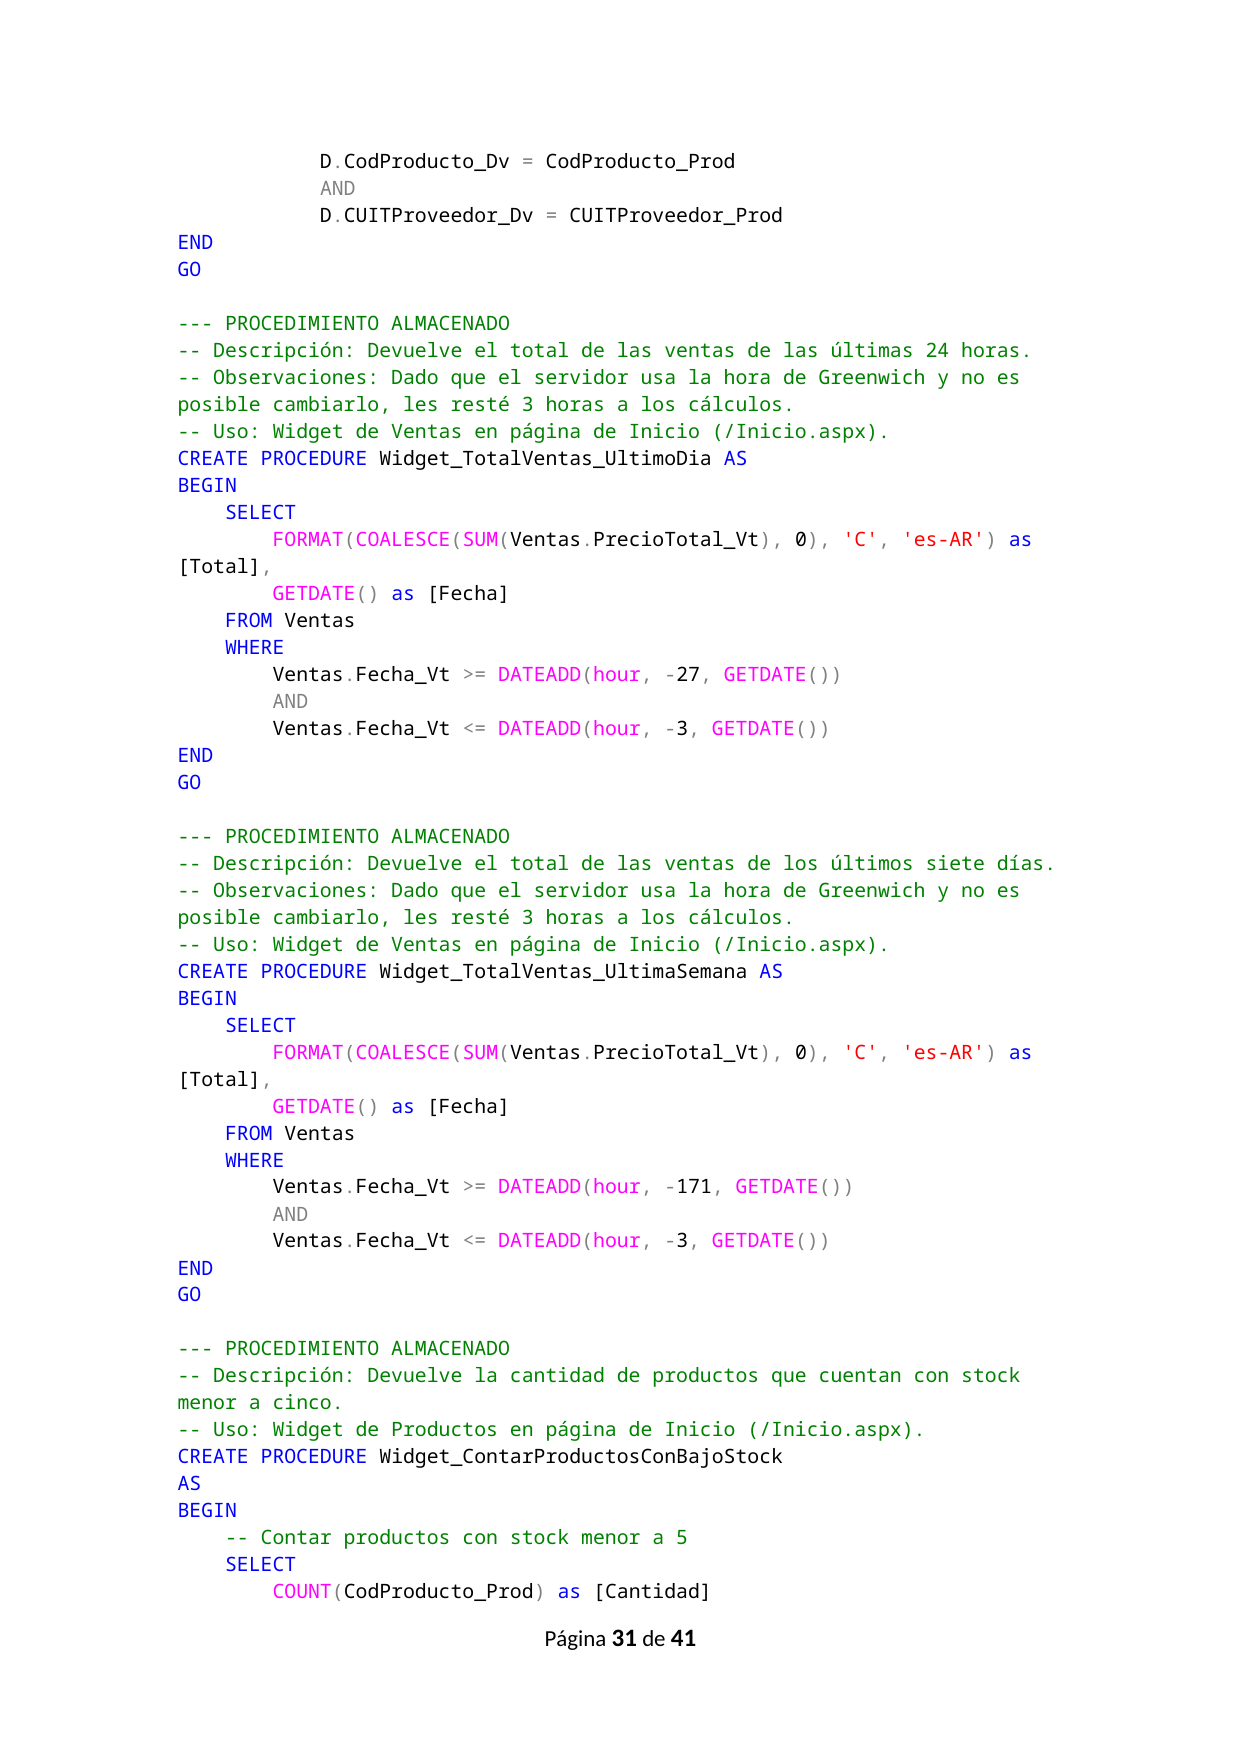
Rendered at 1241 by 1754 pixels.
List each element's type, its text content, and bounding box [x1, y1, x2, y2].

text -- Uso: Widget de Ventas en página de Inicio (/Inicio.aspx). [177, 417, 1063, 444]
text D.CUITProveedor_Dv = CUITProveedor_Prod [177, 202, 1063, 228]
text SELECT [177, 1551, 1063, 1577]
text AND [177, 687, 1063, 714]
text GO [177, 256, 1063, 282]
text SELECT [177, 1011, 1063, 1038]
text WHERE [177, 1146, 1063, 1173]
text -- Uso: Widget de Productos en página de Inicio (/Inicio.aspx). [177, 1416, 1063, 1443]
text D.CodProducto_Dv = CodProducto_Prod [177, 148, 1063, 174]
text --- PROCEDIMIENTO ALMACENADO [177, 309, 1063, 336]
text GO [177, 768, 1063, 795]
text -- Contar productos con stock menor a 5 [177, 1523, 1063, 1551]
text -- Descripción: Devuelve el total de las ventas de las últimas 24 horas. [177, 336, 1063, 363]
text CREATE PROCEDURE Widget_TotalVentas_UltimaSemana AS [177, 957, 1063, 984]
text COUNT(CodProducto_Prod) as [Cantidad] [177, 1577, 1063, 1604]
text -- Descripción: Devuelve la cantidad de productos que cuentan con stock menor a cinco. [177, 1362, 1063, 1416]
text -- Observaciones: Dado que el servidor usa la hora de Greenwich y no es posible cambiarlo, les resté 3 horas a los cálculos. [177, 363, 1063, 417]
text SELECT [177, 498, 1063, 525]
text AND [177, 174, 1063, 202]
text END [177, 1254, 1063, 1281]
text AS [177, 1469, 1063, 1497]
text GETDATE() as [Fecha] [177, 579, 1063, 606]
text BEGIN [177, 1497, 1063, 1523]
text Ventas.Fecha_Vt >= DATEADD(hour, -27, GETDATE()) [177, 660, 1063, 687]
text END [177, 741, 1063, 768]
text GO [177, 1281, 1063, 1308]
text Ventas.Fecha_Vt >= DATEADD(hour, -171, GETDATE()) [177, 1173, 1063, 1200]
text -- Uso: Widget de Ventas en página de Inicio (/Inicio.aspx). [177, 930, 1063, 957]
text --- PROCEDIMIENTO ALMACENADO [177, 822, 1063, 849]
text BEGIN [177, 984, 1063, 1011]
text GETDATE() as [Fecha] [177, 1092, 1063, 1119]
text Ventas.Fecha_Vt <= DATEADD(hour, -3, GETDATE()) [177, 714, 1063, 741]
text CREATE PROCEDURE Widget_ContarProductosConBajoStock [177, 1443, 1063, 1469]
text -- Descripción: Devuelve el total de las ventas de los últimos siete días. [177, 849, 1063, 876]
text FORMAT(COALESCE(SUM(Ventas.PrecioTotal_Vt), 0), 'C', 'es-AR') as [Total], [177, 525, 1063, 579]
text FROM Ventas [177, 606, 1063, 633]
text Ventas.Fecha_Vt <= DATEADD(hour, -3, GETDATE()) [177, 1227, 1063, 1254]
text -- Observaciones: Dado que el servidor usa la hora de Greenwich y no es posible cambiarlo, les resté 3 horas a los cálculos. [177, 876, 1063, 930]
text END [177, 228, 1063, 256]
text WHERE [177, 633, 1063, 660]
text FROM Ventas [177, 1119, 1063, 1146]
text BEGIN [177, 471, 1063, 498]
text CREATE PROCEDURE Widget_TotalVentas_UltimoDia AS [177, 444, 1063, 471]
text FORMAT(COALESCE(SUM(Ventas.PrecioTotal_Vt), 0), 'C', 'es-AR') as [Total], [177, 1038, 1063, 1092]
text --- PROCEDIMIENTO ALMACENADO [177, 1335, 1063, 1362]
text AND [177, 1200, 1063, 1227]
